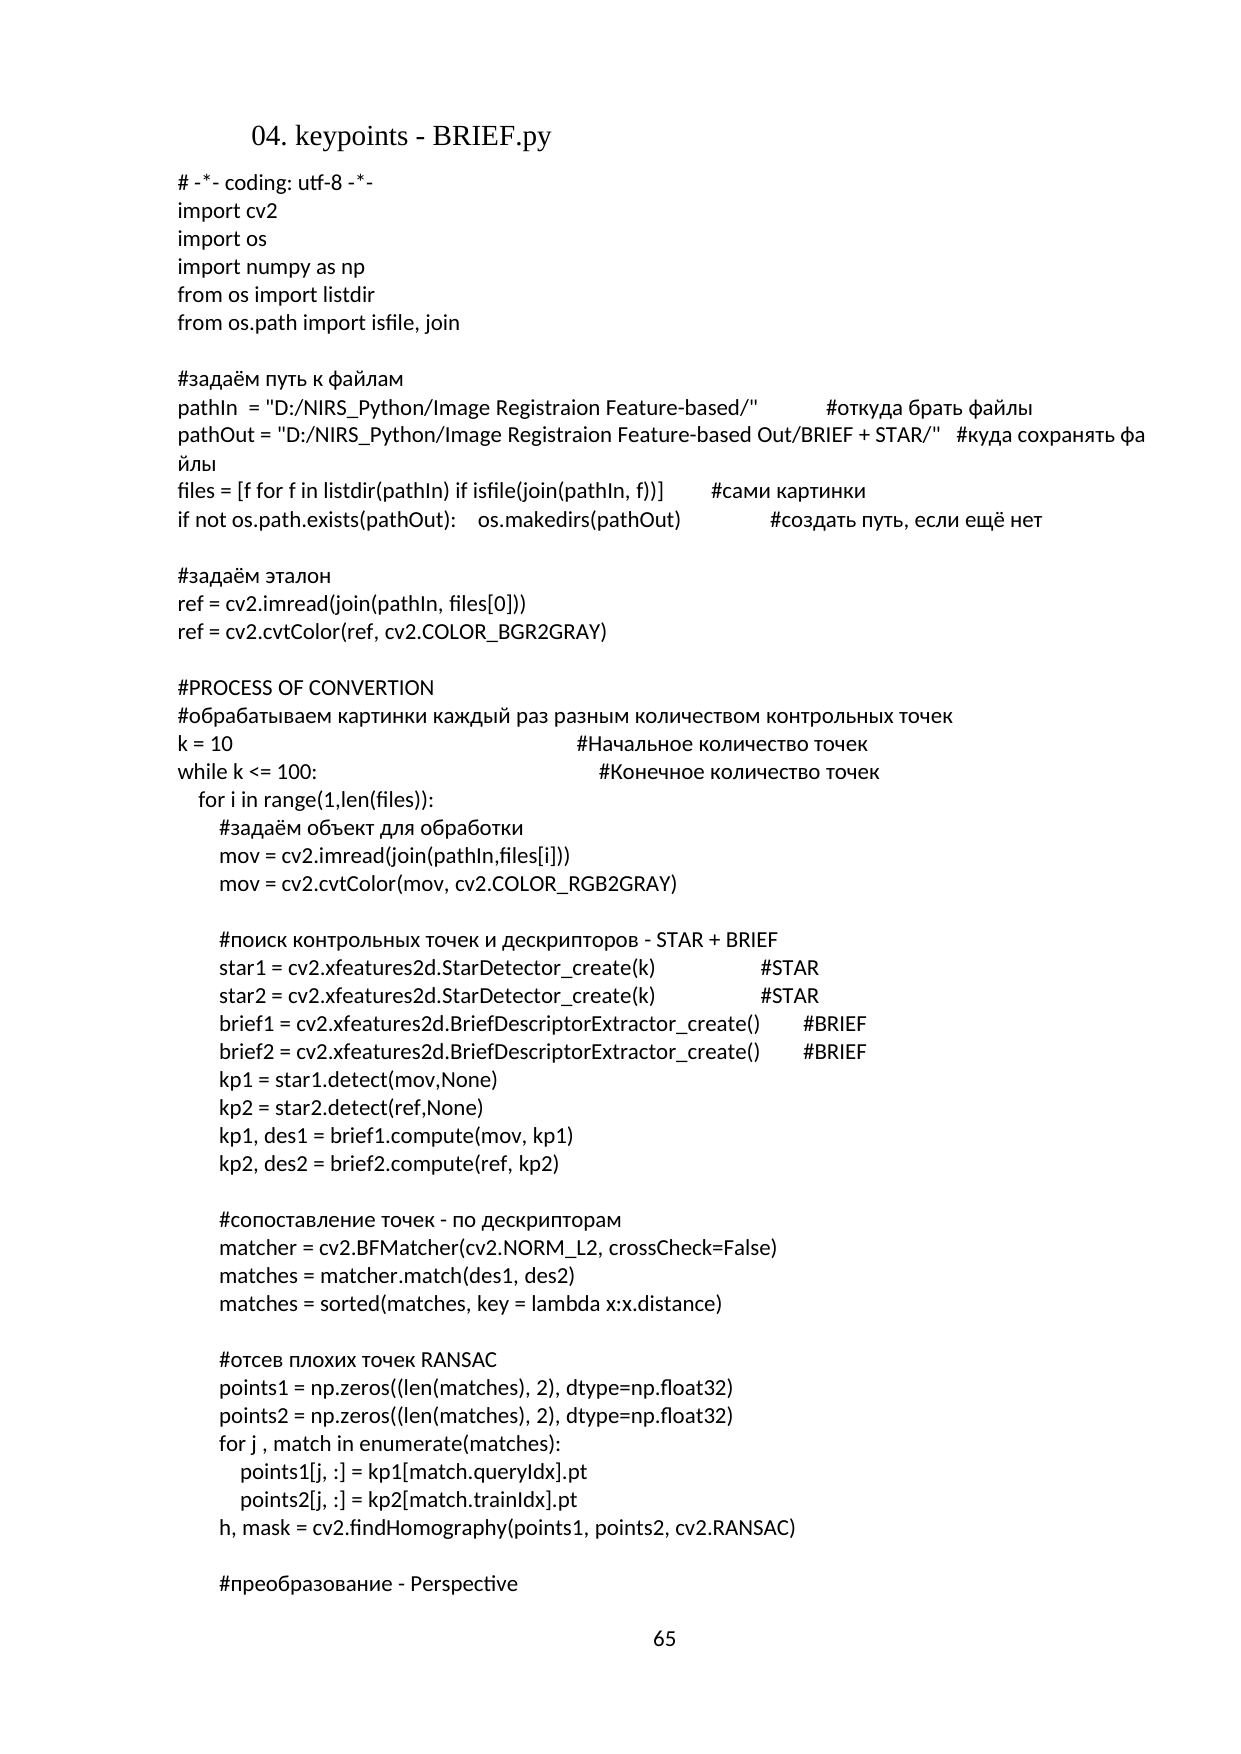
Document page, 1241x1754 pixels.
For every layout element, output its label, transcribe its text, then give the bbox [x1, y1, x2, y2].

text pathIn = "D:/NIRS_Python/Image Registraion Feature-based/" #откуда брать файлы [177, 393, 1152, 421]
text kp1, des1 = brief1.compute(mov, kp1) [177, 1121, 1152, 1149]
text if not os.path.exists(pathOut): os.makedirs(pathOut) #создать путь, если ещё нет [177, 505, 1152, 533]
text ref = cv2.cvtColor(ref, cv2.COLOR_BGR2GRAY) [177, 617, 1152, 645]
text star1 = cv2.xfeatures2d.StarDetector_create(k) #STAR [177, 953, 1152, 981]
text h, mask = cv2.findHomography(points1, points2, cv2.RANSAC) [177, 1513, 1152, 1541]
text 04. keypoints - BRIEF.py [177, 118, 1152, 152]
text kp1 = star1.detect(mov,None) [177, 1065, 1152, 1093]
text points2 = np.zeros((len(matches), 2), dtype=np.float32) [177, 1401, 1152, 1429]
text matches = sorted(matches, key = lambda x:x.distance) [177, 1289, 1152, 1317]
text import cv2 [177, 196, 1152, 224]
text ref = cv2.imread(join(pathIn, files[0])) [177, 589, 1152, 617]
text for j , match in enumerate(matches): [177, 1429, 1152, 1457]
text pathOut = "D:/NIRS_Python/Image Registraion Feature-based Out/BRIEF + STAR/" #куда сохранять файлы [177, 421, 1152, 477]
text mov = cv2.imread(join(pathIn,files[i])) [177, 841, 1152, 869]
text #PROCESS OF CONVERTION [177, 673, 1152, 701]
text k = 10 #Начальное количество точек [177, 729, 1152, 757]
text for i in range(1,len(files)): [177, 785, 1152, 813]
text while k <= 100: #Конечное количество точек [177, 757, 1152, 785]
text import os [177, 224, 1152, 252]
text files = [f for f in listdir(pathIn) if isfile(join(pathIn, f))] #сами картинки [177, 477, 1152, 505]
text star2 = cv2.xfeatures2d.StarDetector_create(k) #STAR [177, 981, 1152, 1009]
text #сопоставление точек - по дескрипторам [177, 1205, 1152, 1233]
text mov = cv2.cvtColor(mov, cv2.COLOR_RGB2GRAY) [177, 869, 1152, 897]
text #задаём объект для обработки [177, 813, 1152, 841]
text #преобразование - Perspective [177, 1569, 1152, 1597]
text #поиск контрольных точек и дескрипторов - STAR + BRIEF [177, 925, 1152, 953]
text brief1 = cv2.xfeatures2d.BriefDescriptorExtractor_create() #BRIEF [177, 1009, 1152, 1037]
text kp2, des2 = brief2.compute(ref, kp2) [177, 1149, 1152, 1177]
text points1 = np.zeros((len(matches), 2), dtype=np.float32) [177, 1373, 1152, 1401]
text #обрабатываем картинки каждый раз разным количеством контрольных точек [177, 701, 1152, 729]
text points1[j, :] = kp1[match.queryIdx].pt [177, 1457, 1152, 1485]
text import numpy as np [177, 252, 1152, 281]
text #задаём эталон [177, 561, 1152, 589]
text #отсев плохих точек RANSAC [177, 1345, 1152, 1373]
text kp2 = star2.detect(ref,None) [177, 1093, 1152, 1121]
text matches = matcher.match(des1, des2) [177, 1261, 1152, 1289]
text # -*- coding: utf-8 -*- [177, 168, 1152, 196]
text matcher = cv2.BFMatcher(cv2.NORM_L2, crossCheck=False) [177, 1233, 1152, 1261]
text brief2 = cv2.xfeatures2d.BriefDescriptorExtractor_create() #BRIEF [177, 1037, 1152, 1065]
text points2[j, :] = kp2[match.trainIdx].pt [177, 1485, 1152, 1513]
text from os import listdir [177, 281, 1152, 308]
text from os.path import isfile, join [177, 308, 1152, 337]
text #задаём путь к файлам [177, 364, 1152, 393]
